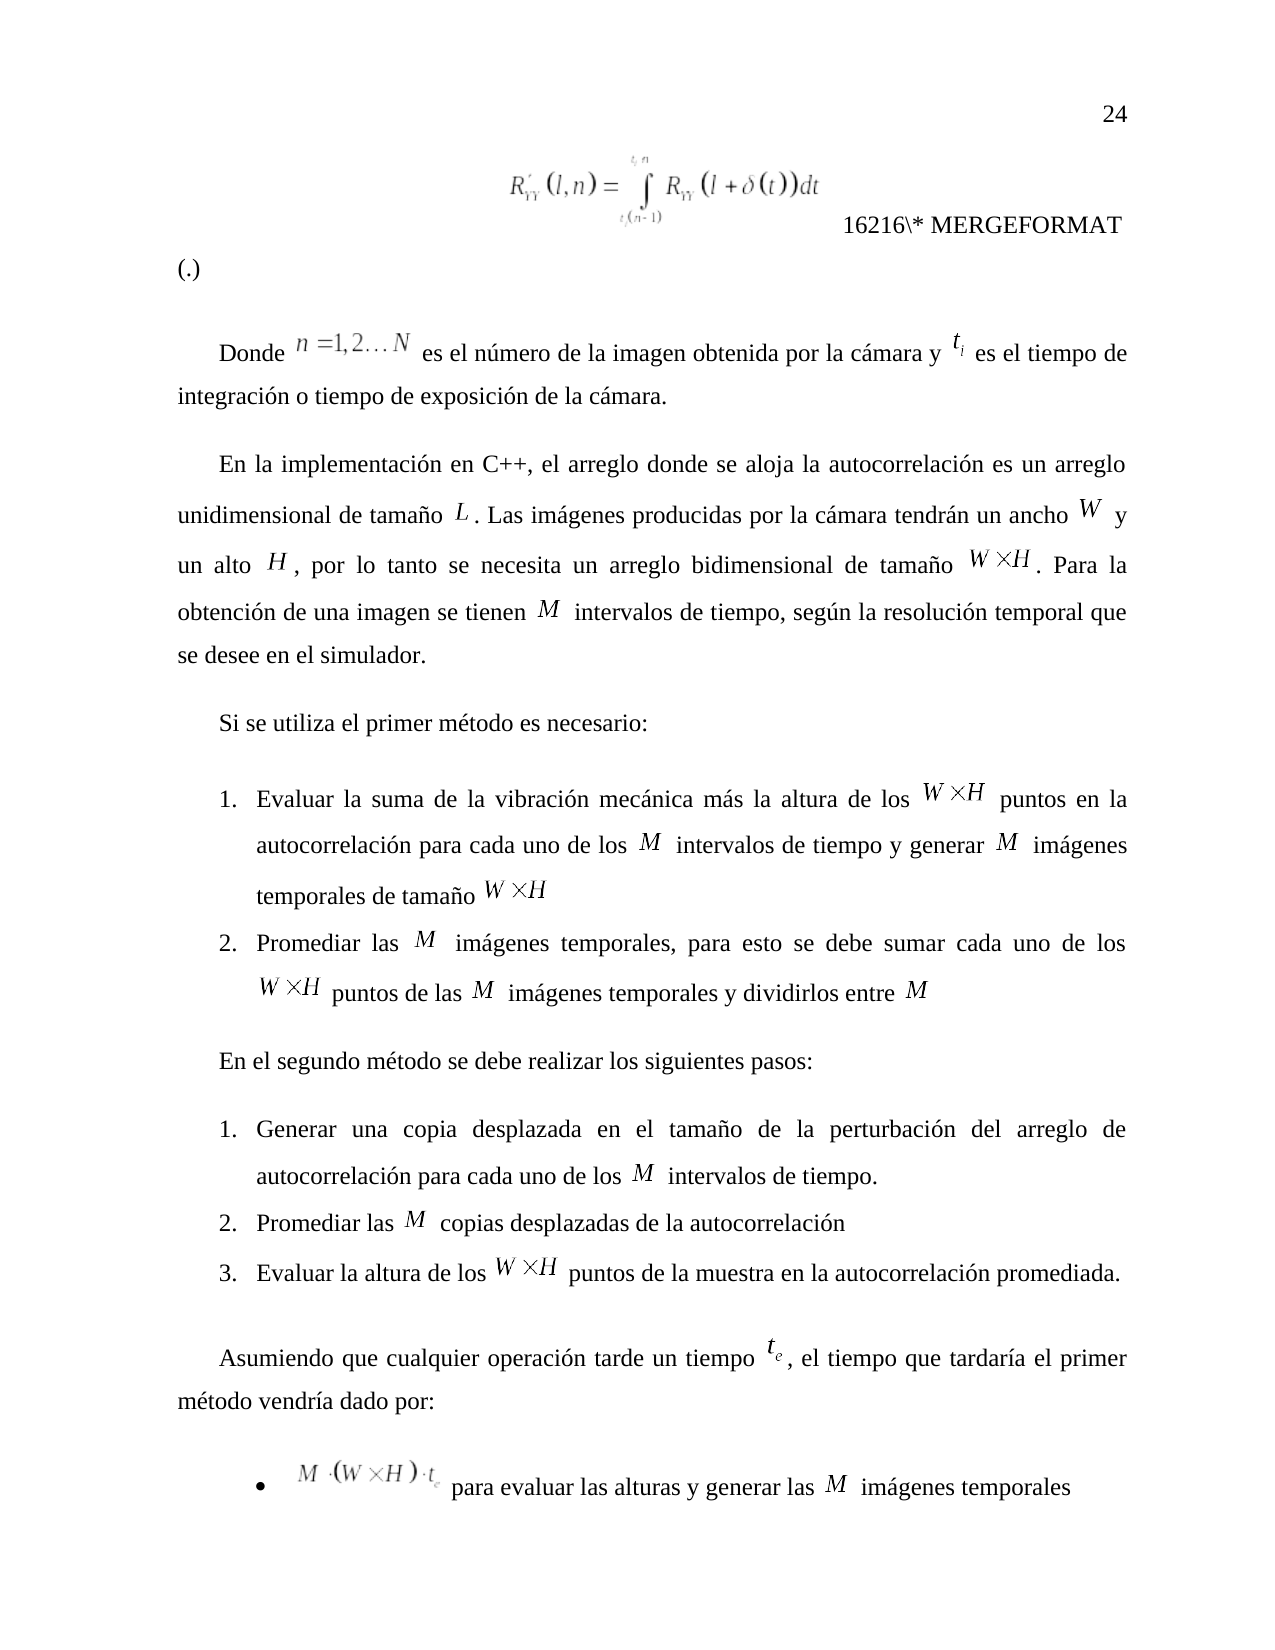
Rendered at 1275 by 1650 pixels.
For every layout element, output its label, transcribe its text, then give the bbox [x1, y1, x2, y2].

list Evaluar la altura de los puntos de la muestra en la autocorrelación promediada. [218, 1251, 1127, 1287]
text En la implementación en C++, el arreglo donde se aloja la autocorrelación es un arreglo unidimensional de tamaño . Las imágenes producidas por la cámara tendrán un ancho y un alto , por lo tanto se necesita un arreglo bidimensional de tamaño . Para la obtención de una imagen se tienen intervalos de tiempo, según la resolución temporal que se desee en el simulador. [177, 449, 1127, 669]
text Si se utiliza el primer método es necesario: [177, 708, 1127, 737]
text Asumiendo que cualquier operación tarde un tiempo , el tiempo que tardaría el primer método vendría dado por: [177, 1326, 1127, 1415]
list Promediar las imágenes temporales, para esto se debe sumar cada uno de los puntos de las imágenes temporales y dividirlos entre [218, 924, 1127, 1007]
list Evaluar la suma de la vibración mecánica más la altura de los puntos en la autocorrelación para cada uno de los intervalos de tiempo y generar imágenes temporales de tamaño [218, 776, 1127, 910]
list Promediar las copias desplazadas de la autocorrelación [218, 1204, 1127, 1236]
text En el segundo método se debe realizar los siguientes pasos: [218, 1046, 1127, 1075]
list Generar una copia desplazada en el tamaño de la perturbación del arreglo de autocorrelación para cada uno de los intervalos de tiempo. [218, 1114, 1127, 1190]
list para evaluar las alturas y generar las imágenes temporales [256, 1454, 1127, 1501]
text Donde es el número de la imagen obtenida por la cámara y es el tiempo de integración o tiempo de exposición de la cámara. [177, 322, 1127, 410]
